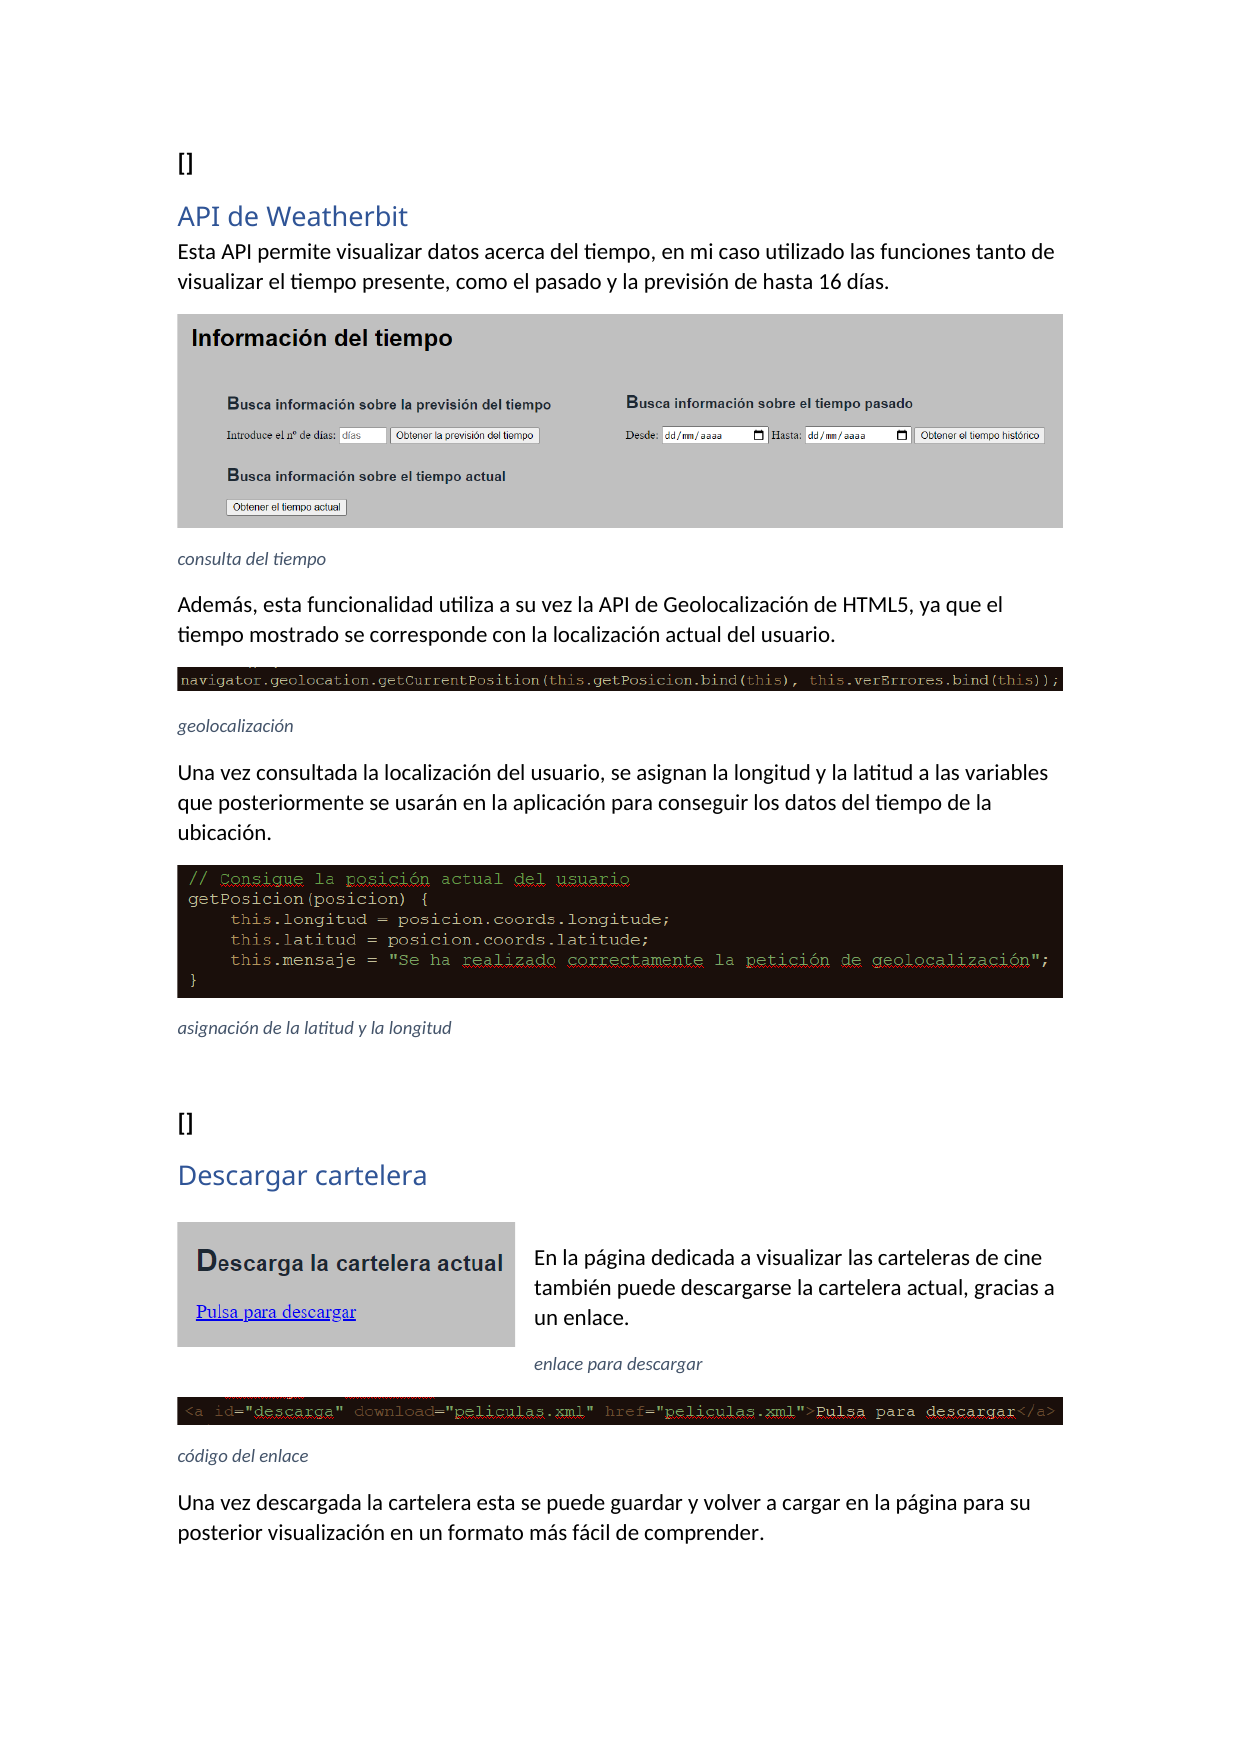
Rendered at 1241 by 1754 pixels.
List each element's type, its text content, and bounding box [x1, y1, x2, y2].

picture [177, 1397, 1063, 1425]
text [] [177, 148, 1063, 178]
subtitle API de Weatherbit [177, 197, 1063, 234]
picture [177, 667, 1063, 691]
text Esta API permite visualizar datos acerca del tiempo, en mi caso utilizado las funciones tanto de visualizar el tiempo presente, como el pasado y la previsión de hasta 16 días. [177, 237, 1063, 295]
text Además, esta funcionalidad utiliza a su vez la API de Geolocalización de HTML5, ya que el tiempo mostrado se corresponde con la localización actual del usuario. [177, 590, 1063, 649]
text Una vez consultada la localización del usuario, se asignan la longitud y la latitud a las variables que posteriormente se usarán en la aplicación para conseguir los datos del tiempo de la ubicación. [177, 758, 1063, 847]
text [] [177, 1107, 1063, 1137]
text código del enlace [177, 1444, 1063, 1467]
text En la página dedicada a visualizar las carteleras de cine también puede descargarse la cartelera actual, gracias a un enlace. [516, 1243, 1063, 1331]
text Una vez descargada la cartelera esta se puede guardar y volver a cargar en la página para su posterior visualización en un formato más fácil de comprender. [177, 1488, 1063, 1546]
picture [177, 1222, 516, 1347]
text consulta del tiempo [177, 547, 1063, 569]
picture [177, 865, 1063, 998]
subtitle Descargar cartelera [177, 1156, 1063, 1193]
text asignación de la latitud y la longitud [177, 1016, 1063, 1039]
picture [177, 314, 1063, 528]
text geolocalización [177, 714, 1063, 737]
